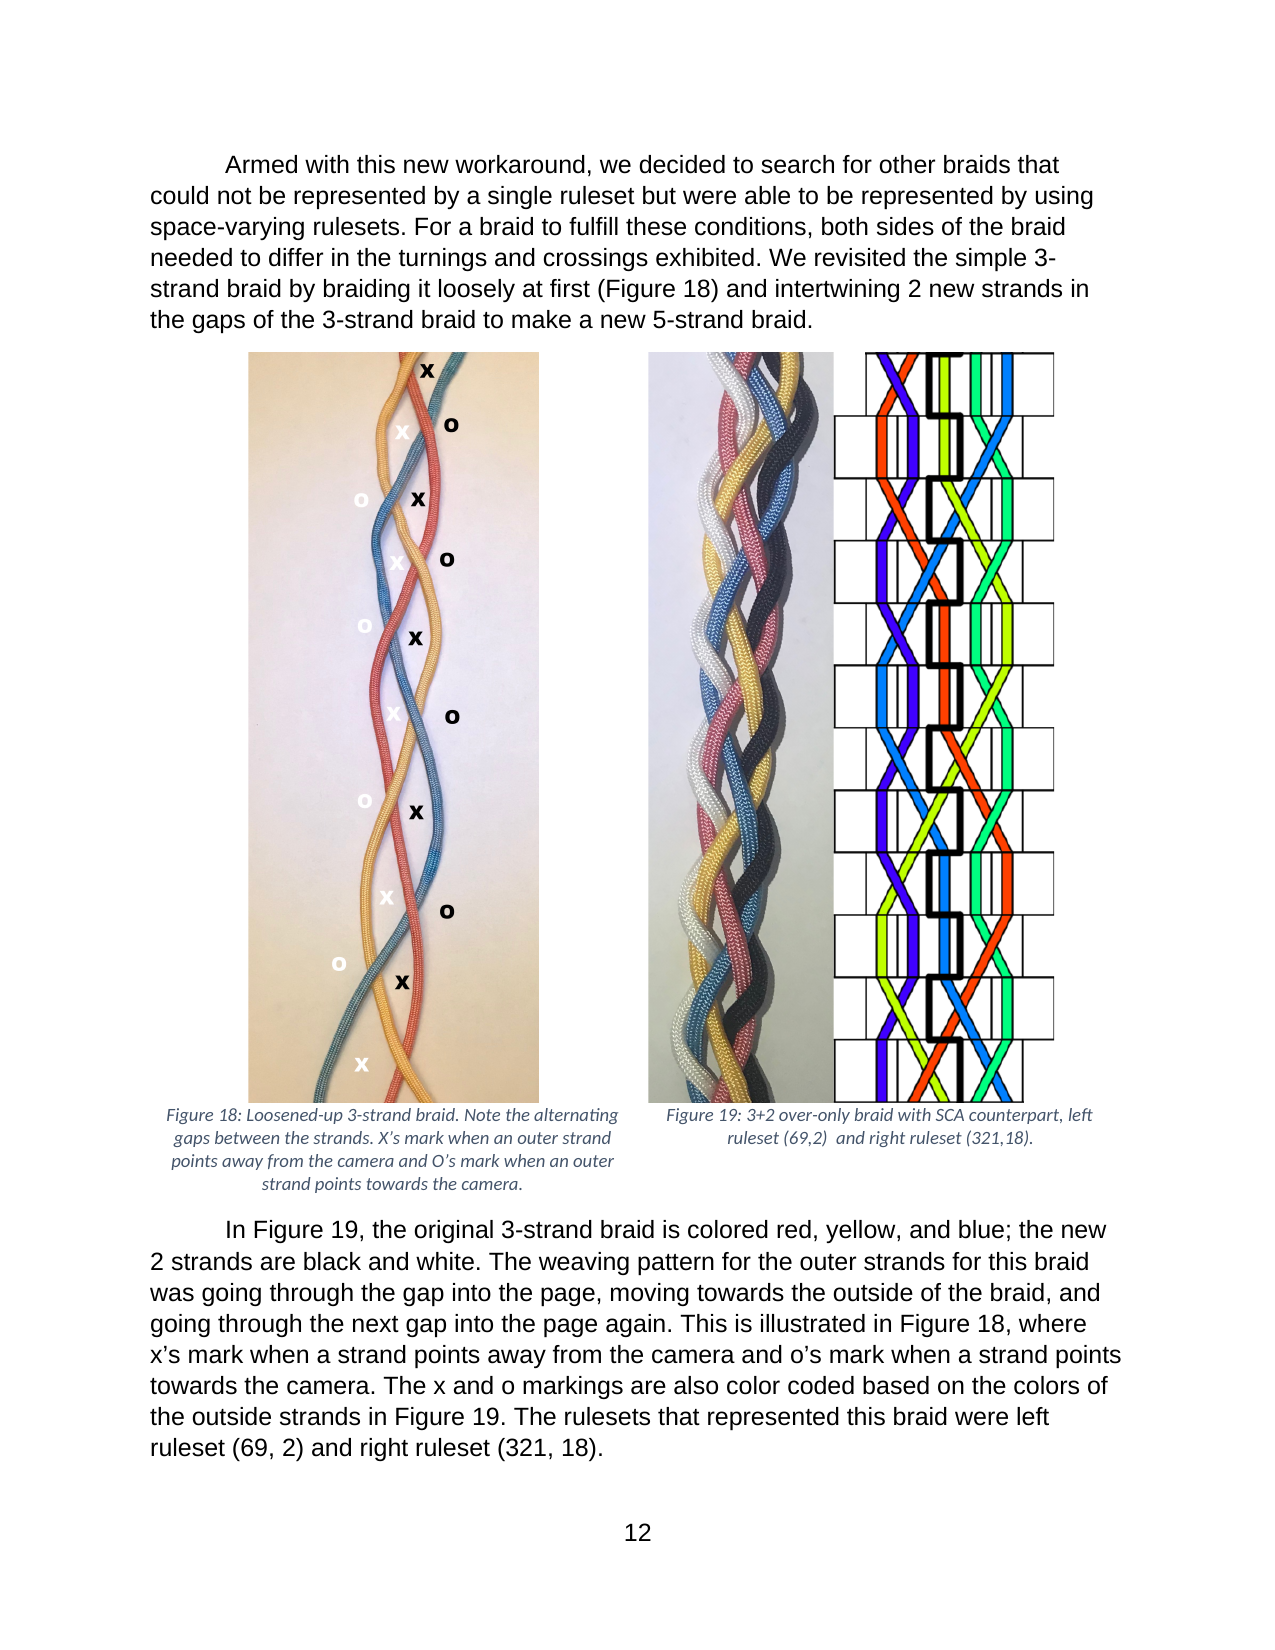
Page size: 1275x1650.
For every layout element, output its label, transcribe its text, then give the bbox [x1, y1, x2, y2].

picture [248, 352, 539, 1103]
text Armed with this new workaround, we decided to search for other braids that could not be represented by a single ruleset but were able to be represented by using space-varying rulesets. For a braid to fulfill these conditions, both sides of the braid needed to differ in the turnings and crossings exhibited. We revisited the simple 3-strand braid by braiding it loosely at first (Figure 18) and intertwining 2 new strands in the gaps of the 3-strand braid to make a new 5-strand braid. [150, 150, 1125, 334]
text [150, 1215, 1125, 1461]
picture [648, 352, 1055, 1103]
